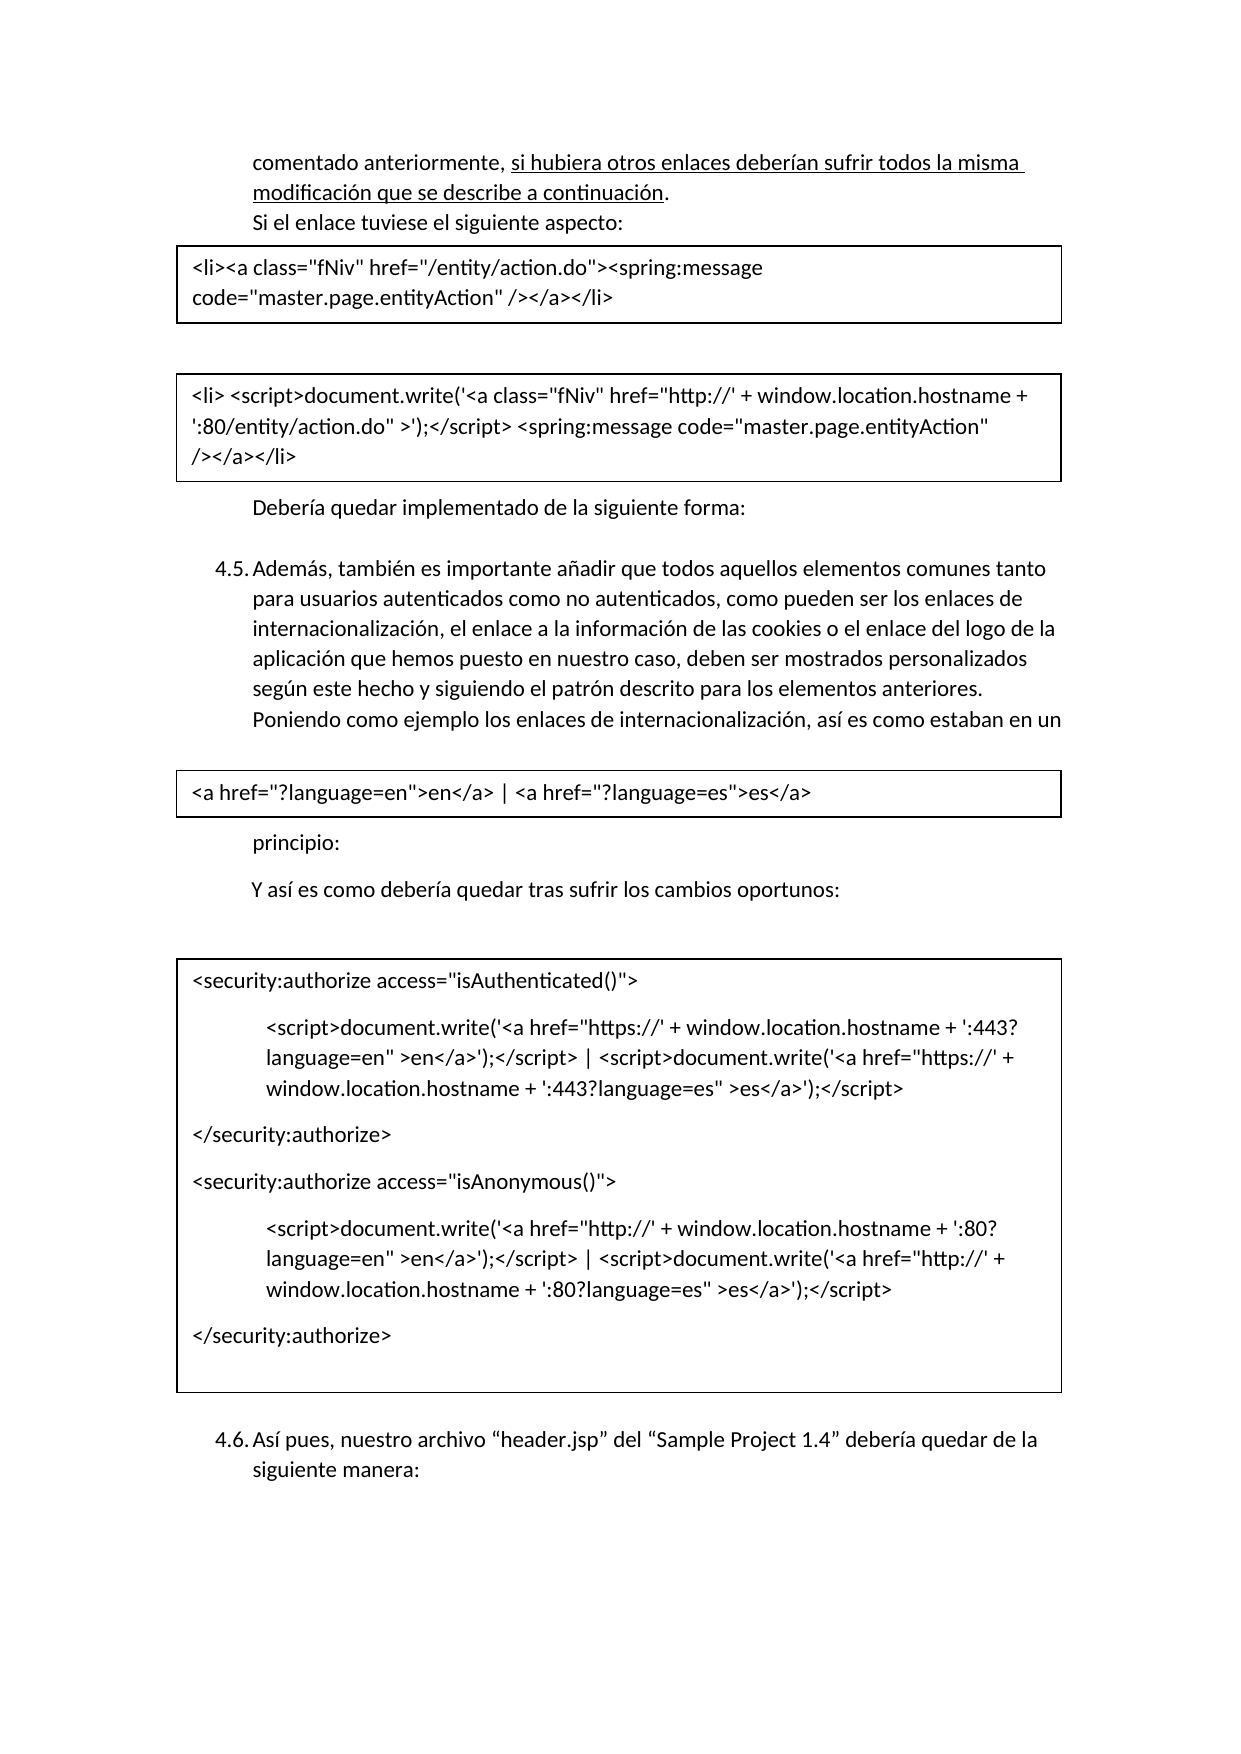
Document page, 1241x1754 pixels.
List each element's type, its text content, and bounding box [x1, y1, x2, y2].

list Si el enlace tuviese el siguiente aspecto: [252, 208, 1063, 236]
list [215, 148, 1063, 206]
list Además, también es importante añadir que todos aquellos elementos comunes tanto para usuarios autenticados como no autenticados, como pueden ser los enlaces de internacionalización, el enlace a la información de las cookies o el enlace del logo de la aplicación que hemos puesto en nuestro caso, deben ser mostrados personalizados según este hecho y siguiendo el patrón descrito para los elementos anteriores. Poniendo como ejemplo los enlaces de internacionalización, así es como estaban en un principio: [215, 554, 1063, 856]
list Así pues, nuestro archivo “header.jsp” del “Sample Project 1.4” debería quedar de la siguiente manera: [215, 968, 1063, 1483]
text Y así es como debería quedar tras sufrir los cambios oportunos: [251, 875, 1063, 903]
list Debería quedar implementado de la siguiente forma: [252, 238, 1063, 521]
